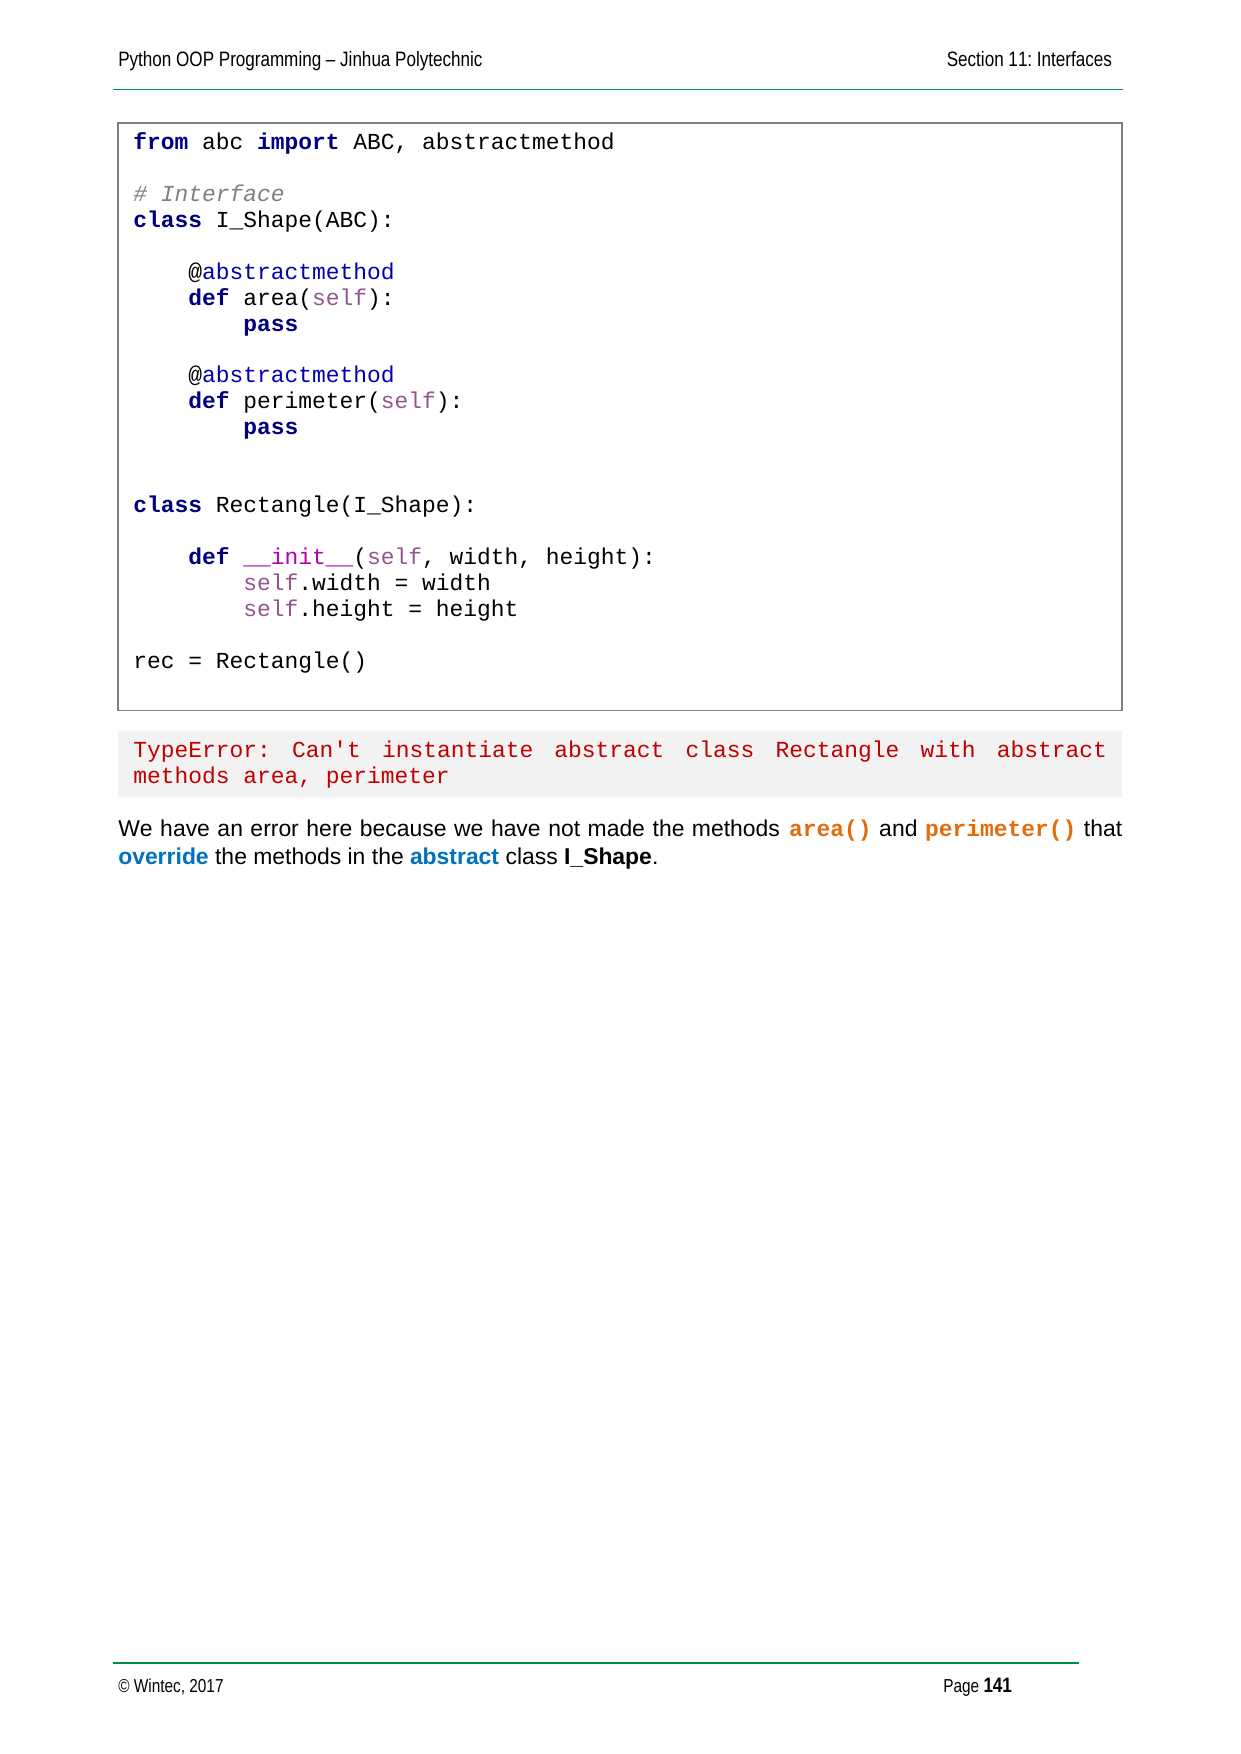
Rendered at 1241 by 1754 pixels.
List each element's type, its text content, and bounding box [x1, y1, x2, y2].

text We have an error here because we have not made the methods area() and perimeter() that override the methods in the abstract class I_Shape. [118, 815, 1122, 869]
